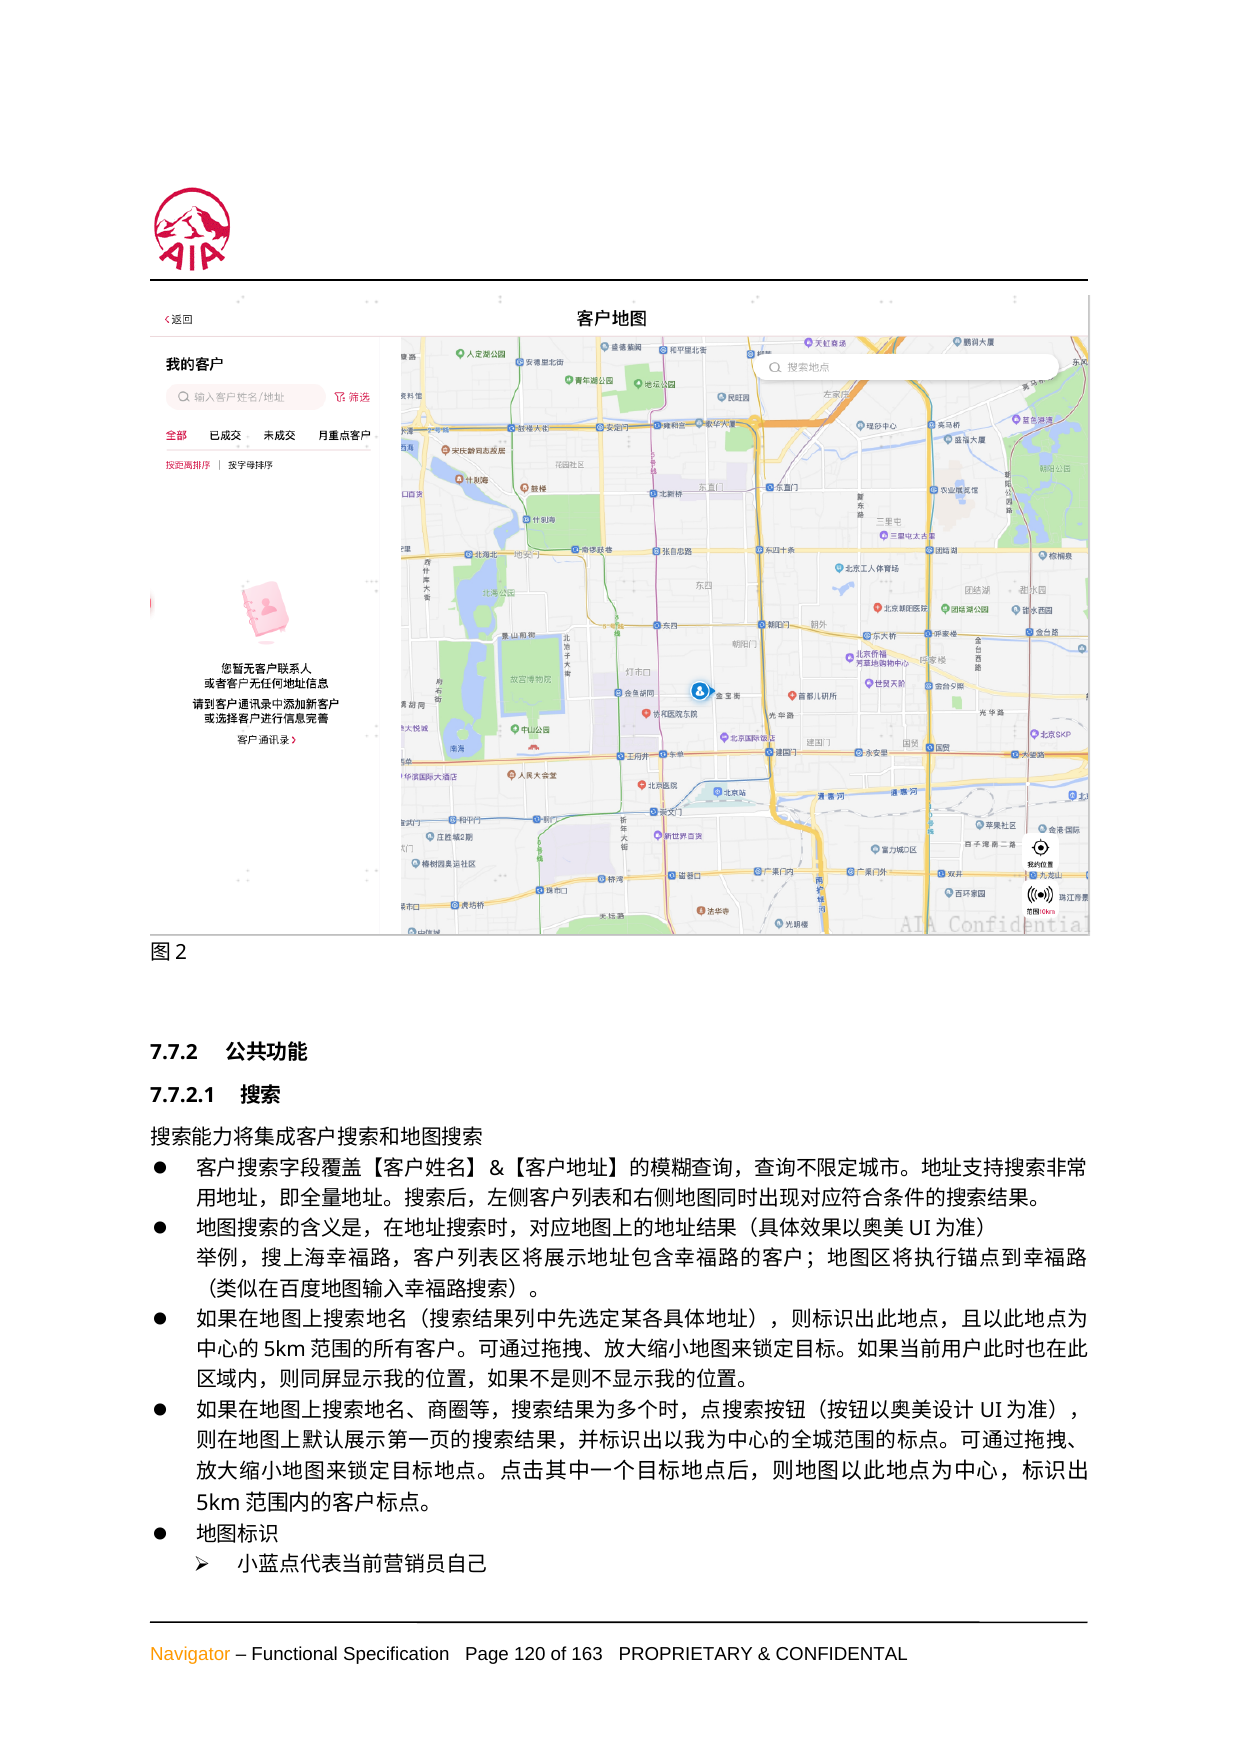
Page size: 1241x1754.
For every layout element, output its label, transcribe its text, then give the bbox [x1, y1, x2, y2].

list 举例，搜上海幸福路，客户列表区将展示地址包含幸福路的客户；地图区将执行锚点到幸福路（类似在百度地图输入幸福路搜索）。 [196, 1242, 1090, 1302]
list 地图搜索的含义是，在地址搜索时，对应地图上的地址结果（具体效果以奥美UI为准） [152, 1211, 1090, 1242]
text 图2 [150, 936, 1090, 966]
picture [150, 295, 1091, 936]
subtitle 搜索 [150, 1078, 1090, 1108]
picture [150, 187, 234, 271]
list 小蓝点代表当前营销员自己 [194, 1547, 1090, 1577]
subtitle 公共功能 [150, 1035, 1090, 1065]
list 如果在地图上搜索地名（搜索结果列中先选定某各具体地址），则标识出此地点，且以此地点为中心的5km范围的所有客户。可通过拖拽、放大缩小地图来锁定目标。如果当前用户此时也在此区域内，则同屏显示我的位置，如果不是则不显示我的位置。 [152, 1302, 1090, 1393]
list 地图标识 [152, 1517, 1090, 1547]
list 如果在地图上搜索地名、商圈等，搜索结果为多个时，点搜索按钮（按钮以奥美设计UI为准），则在地图上默认展示第一页的搜索结果，并标识出以我为中心的全城范围的标点。可通过拖拽、放大缩小地图来锁定目标地点。点击其中一个目标地点后，则地图以此地点为中心，标识出5km范围内的客户标点。 [152, 1393, 1090, 1517]
list 客户搜索字段覆盖【客户姓名】&【客户地址】的模糊查询，查询不限定城市。地址支持搜索非常用地址，即全量地址。搜索后，左侧客户列表和右侧地图同时出现对应符合条件的搜索结果。 [152, 1151, 1090, 1211]
text 搜索能力将集成客户搜索和地图搜索 [150, 1121, 1090, 1151]
